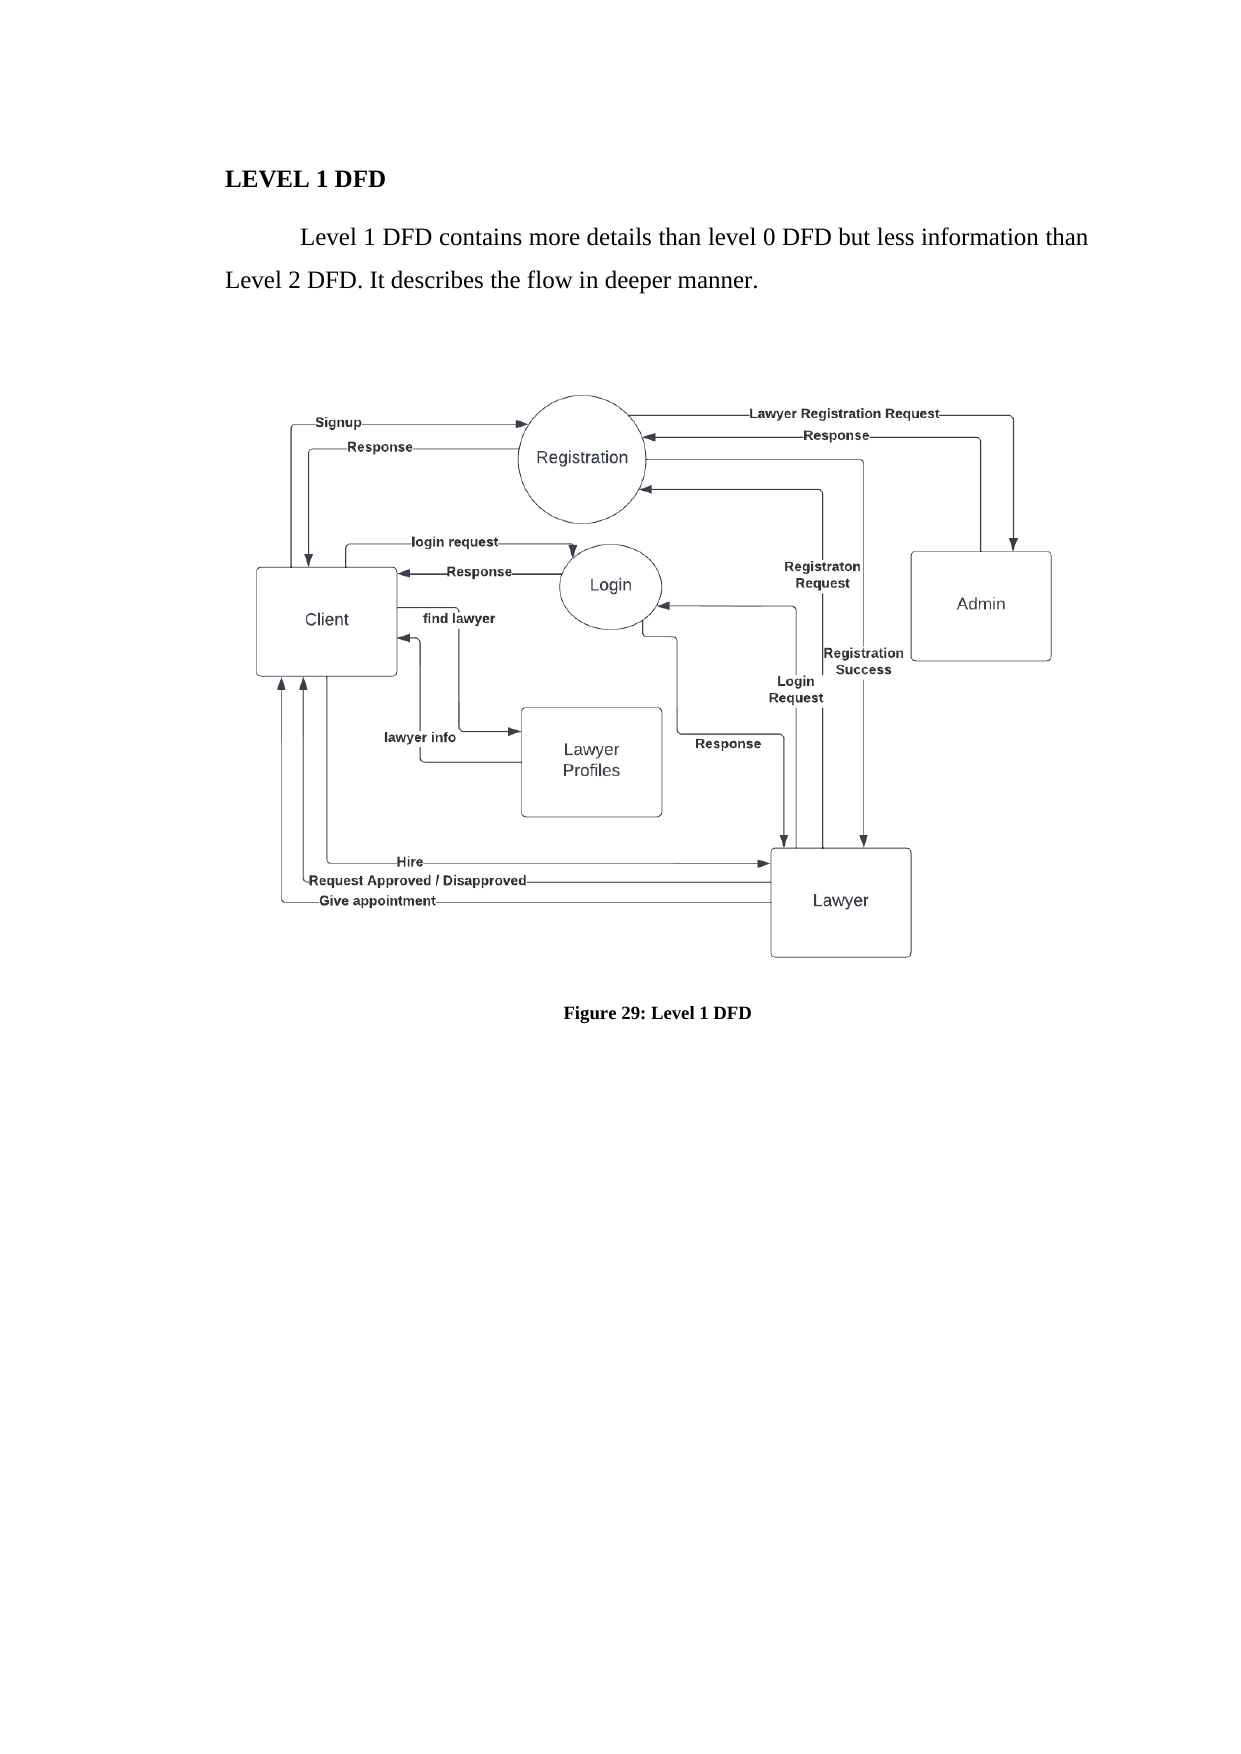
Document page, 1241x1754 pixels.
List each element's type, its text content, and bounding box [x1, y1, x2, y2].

text Level 1 DFD contains more details than level 0 DFD but less information than Level 2 DFD. It describes the flow in deeper manner. [225, 222, 1090, 293]
picture [225, 365, 1082, 988]
text LEVEL 1 DFD [225, 164, 1090, 193]
text Figure 29: Level 1 DFD [225, 1002, 1090, 1023]
